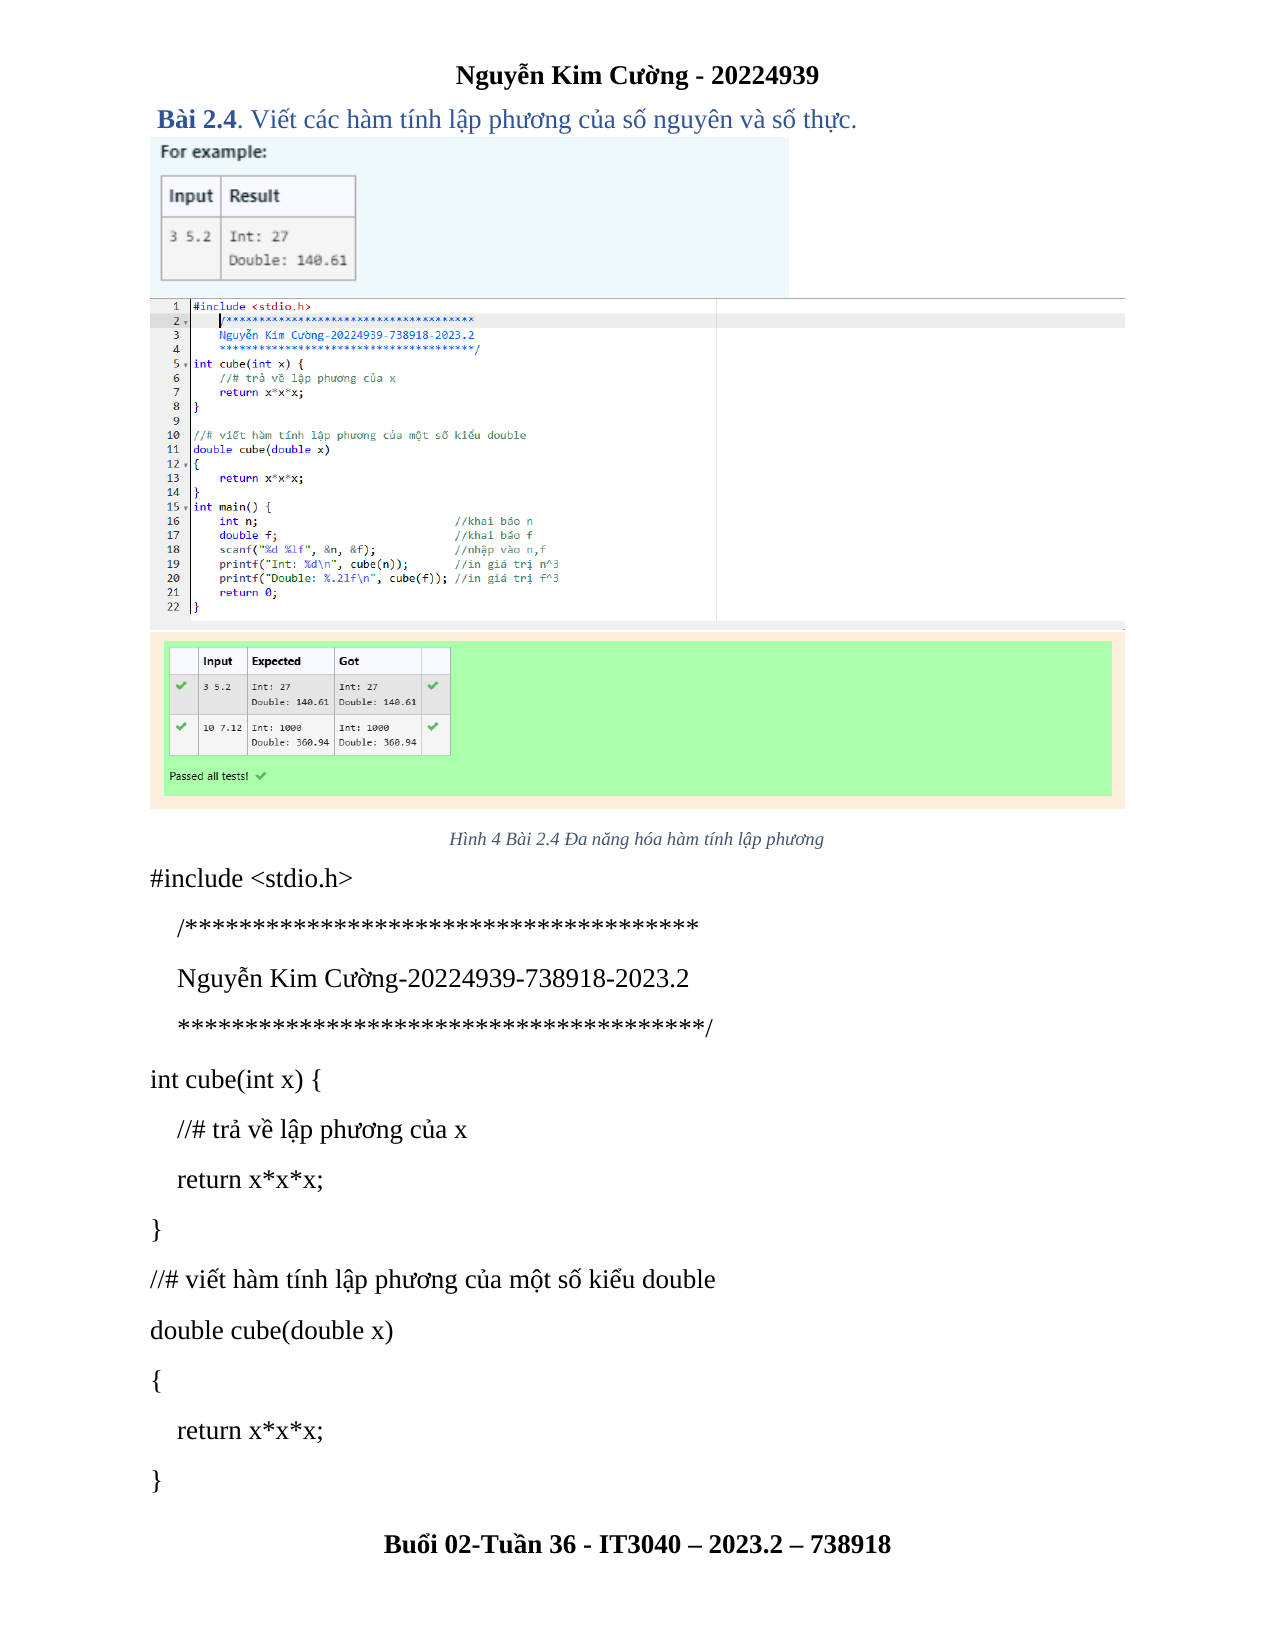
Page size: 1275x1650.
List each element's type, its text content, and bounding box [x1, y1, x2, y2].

text return x*x*x; [150, 1163, 1125, 1194]
text } [150, 1464, 1125, 1496]
text } [150, 1213, 1125, 1244]
text { [150, 1364, 1125, 1395]
text Nguyễn Kim Cường-20224939-738918-2023.2 [150, 962, 1125, 993]
picture [150, 298, 1125, 630]
text double cube(double x) [150, 1314, 1125, 1345]
text //# trả về lập phương của x [150, 1113, 1125, 1144]
text return x*x*x; [150, 1414, 1125, 1445]
text /************************************** [150, 912, 1125, 943]
text //# viết hàm tính lập phương của một số kiểu double [150, 1263, 1125, 1295]
subtitle Bài 2.4. Viết các hàm tính lập phương của số nguyên và số thực. [150, 103, 1125, 134]
text Hình 4 Bài 2.4 Đa năng hóa hàm tính lập phương [150, 828, 1125, 849]
picture [150, 137, 789, 297]
text ***************************************/ [150, 1012, 1125, 1044]
text #include <stdio.h> [150, 862, 1125, 893]
picture [150, 632, 1125, 809]
text int cube(int x) { [150, 1063, 1125, 1094]
